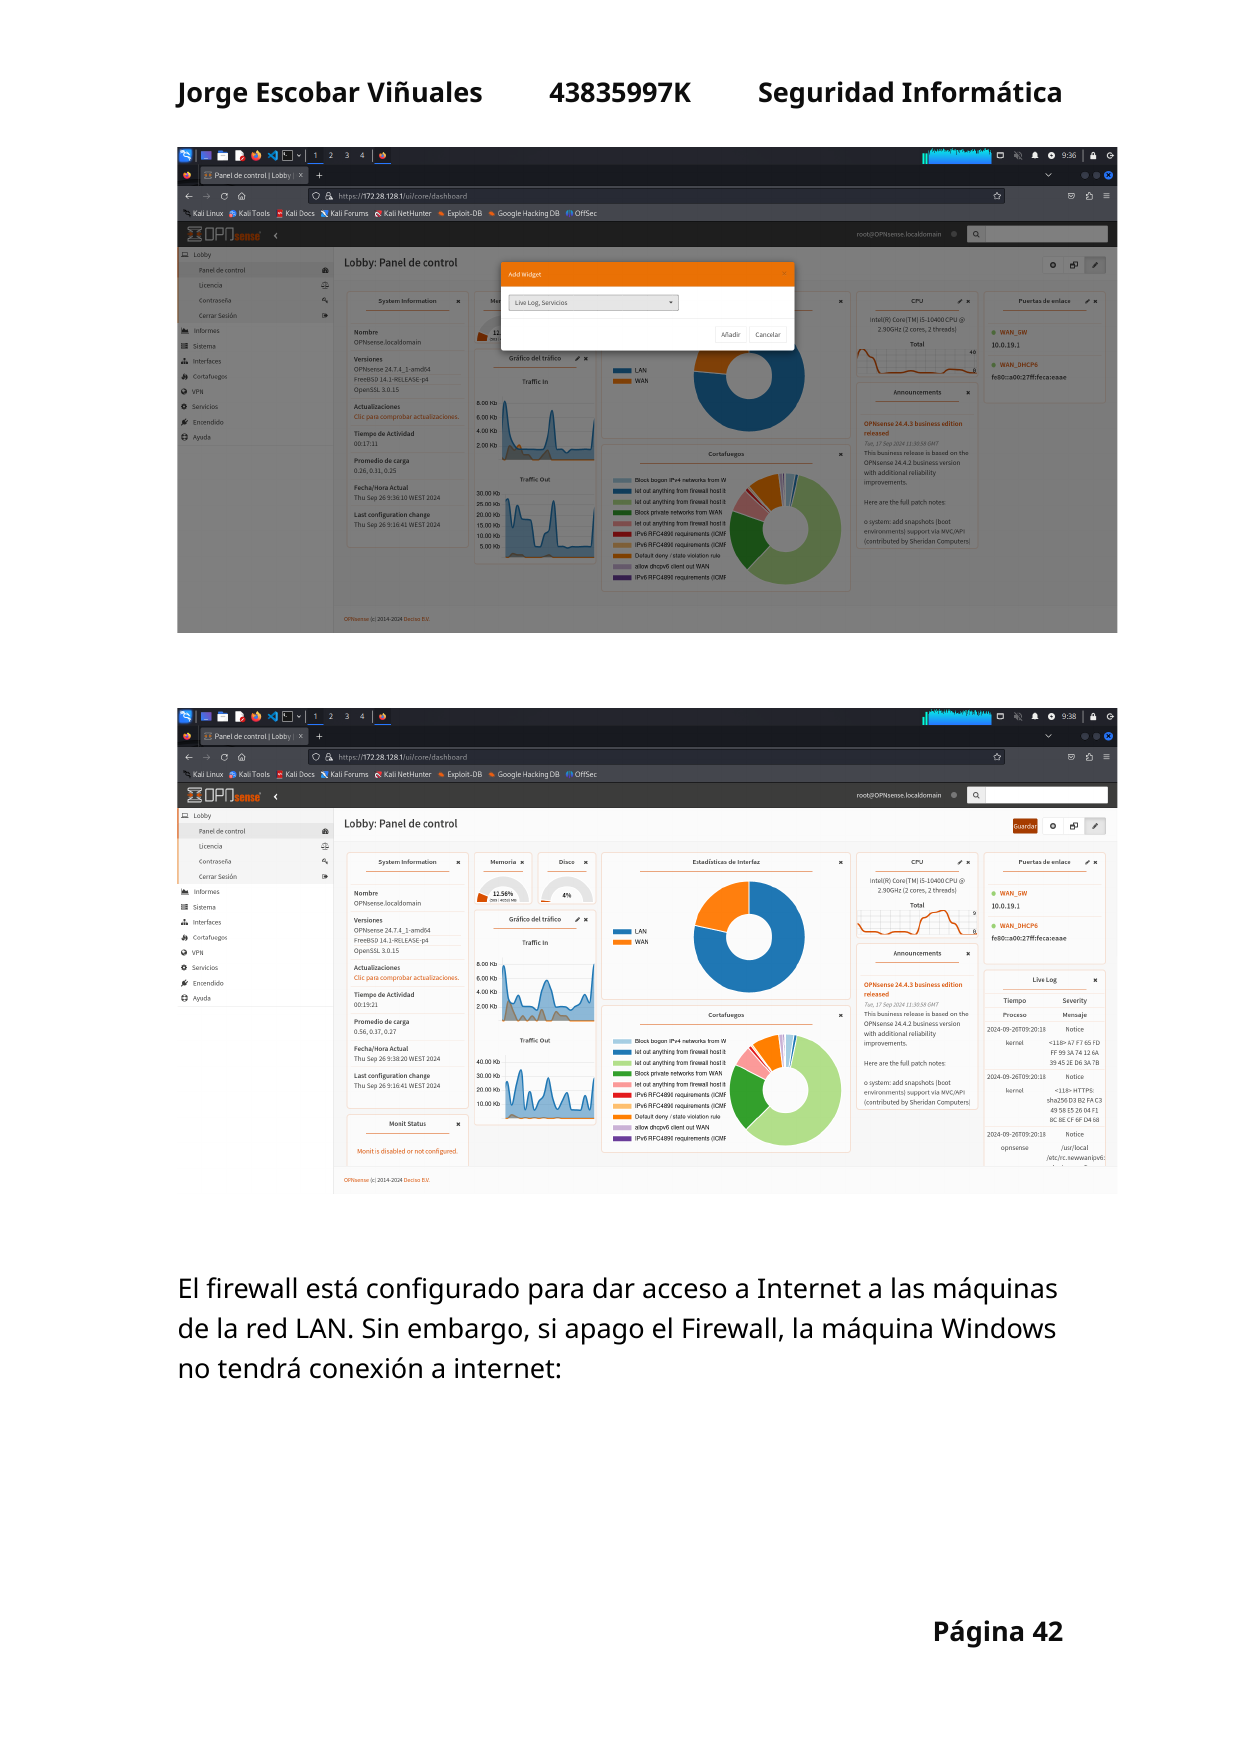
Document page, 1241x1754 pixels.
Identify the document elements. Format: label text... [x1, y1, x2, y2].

picture [177, 708, 1118, 1194]
picture [177, 147, 1118, 633]
text El firewall está configurado para dar acceso a Internet a las máquinas de la red LAN. Sin embargo, si apago el Firewall, la máquina Windows no tendrá conexión a internet: [177, 1270, 1063, 1386]
